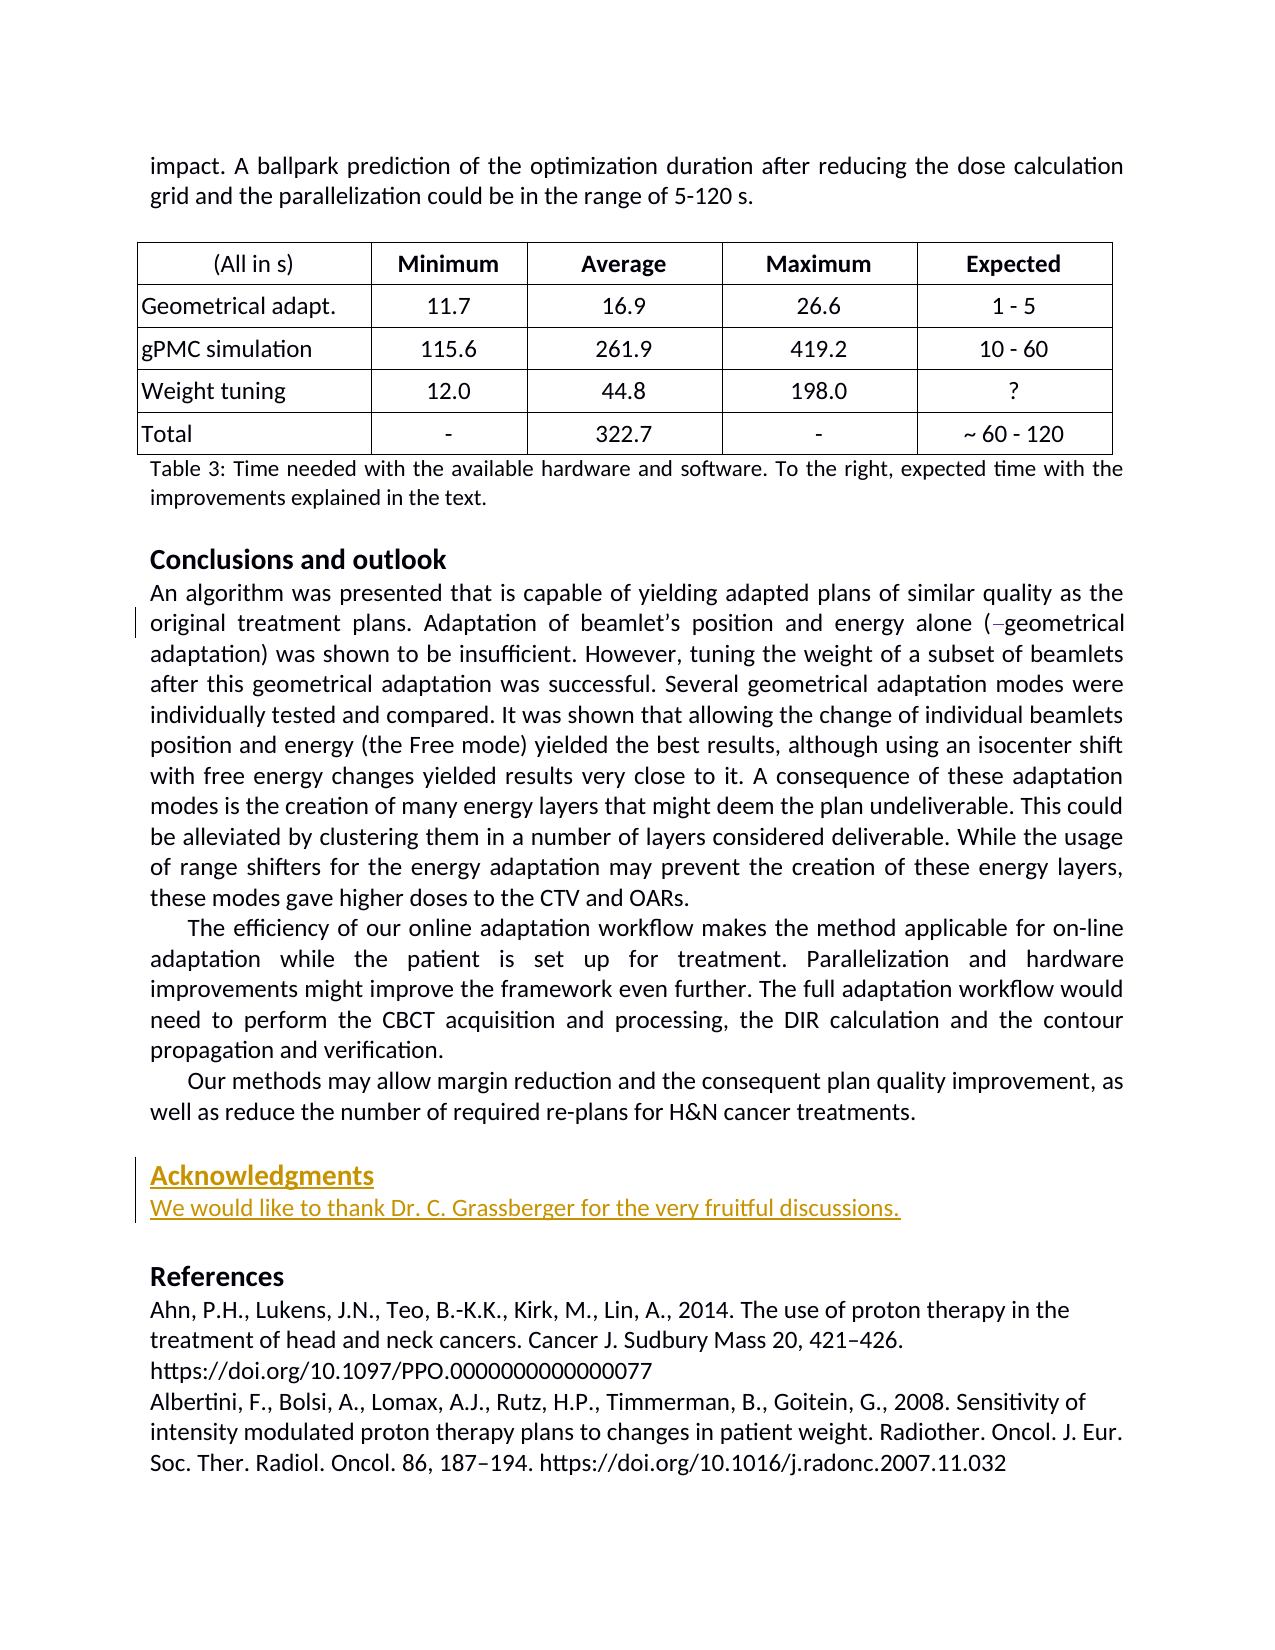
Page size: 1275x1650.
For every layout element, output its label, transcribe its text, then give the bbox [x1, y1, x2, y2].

table_header Maximum [723, 243, 917, 284]
table_cell ? [918, 370, 1112, 412]
text Table 3: Time needed with the available hardware and software. To the right, expected time with the improvements explained in the text. [150, 454, 1125, 511]
table_cell Weight tuning [138, 370, 371, 412]
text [150, 150, 1125, 211]
table_cell 16.9 [528, 285, 722, 327]
table_header Average [528, 243, 722, 284]
table_cell 198.0 [723, 370, 917, 412]
table_cell 12.0 [372, 370, 527, 412]
table_cell ~ 60 - 120 [918, 413, 1112, 454]
table_cell - [723, 413, 917, 454]
table_cell 26.6 [723, 285, 917, 327]
text Albertini, F., Bolsi, A., Lomax, A.J., Rutz, H.P., Timmerman, B., Goitein, G., 2008. Sensitivity of intensity modulated proton therapy plans to changes in patient weight. Radiother. Oncol. J. Eur. Soc. Ther. Radiol. Oncol. 86, 187–194. https://doi.org/10.1016/j.radonc.2007.11.032 [150, 1386, 1125, 1477]
table_cell 11.7 [372, 285, 527, 327]
table_cell - [372, 413, 527, 454]
table_cell 115.6 [372, 328, 527, 369]
table_header (All in s) [138, 243, 371, 284]
text Our methods may allow margin reduction and the consequent plan quality improvement, as well as reduce the number of required re-plans for H&N cancer treatments. [150, 1065, 1125, 1126]
table_cell 322.7 [528, 413, 722, 454]
text An algorithm was presented that is capable of yielding adapted plans of similar quality as the original treatment plans. Adaptation of beamlet’s position and energy alone (geometrical adaptation) was shown to be insufficient. However, tuning the weight of a subset of beamlets after this geometrical adaptation was successful. Several geometrical adaptation modes were individually tested and compared. It was shown that allowing the change of individual beamlets position and energy (the Free mode) yielded the best results, although using an isocenter shift with free energy changes yielded results very close to it. A consequence of these adaptation modes is the creation of many energy layers that might deem the plan undeliverable. This could be alleviated by clustering them in a number of layers considered deliverable. While the usage of range shifters for the energy adaptation may prevent the creation of these energy layers, these modes gave higher doses to the CTV and OARs. [150, 577, 1125, 912]
table_header Minimum [372, 243, 527, 284]
table_cell Total [138, 413, 371, 454]
table_cell 44.8 [528, 370, 722, 412]
table_header Expected [918, 243, 1112, 284]
table_cell 10 - 60 [918, 328, 1112, 369]
table_cell gPMC simulation [138, 328, 371, 369]
table_cell 1 - 5 [918, 285, 1112, 327]
text Ahn, P.H., Lukens, J.N., Teo, B.-K.K., Kirk, M., Lin, A., 2014. The use of proton therapy in the treatment of head and neck cancers. Cancer J. Sudbury Mass 20, 421–426. https://doi.org/10.1097/PPO.0000000000000077 [150, 1294, 1125, 1386]
text The efficiency of our online adaptation workflow makes the method applicable for on-line adaptation while the patient is set up for treatment. Parallelization and hardware improvements might improve the framework even further. The full adaptation workflow would need to perform the CBCT acquisition and processing, the DIR calculation and the contour propagation and verification. [150, 912, 1125, 1065]
text References [150, 1258, 1125, 1294]
table_cell 261.9 [528, 328, 722, 369]
table_cell 419.2 [723, 328, 917, 369]
text Conclusions and outlook [150, 541, 1125, 577]
table_cell Geometrical adapt. [138, 285, 371, 327]
